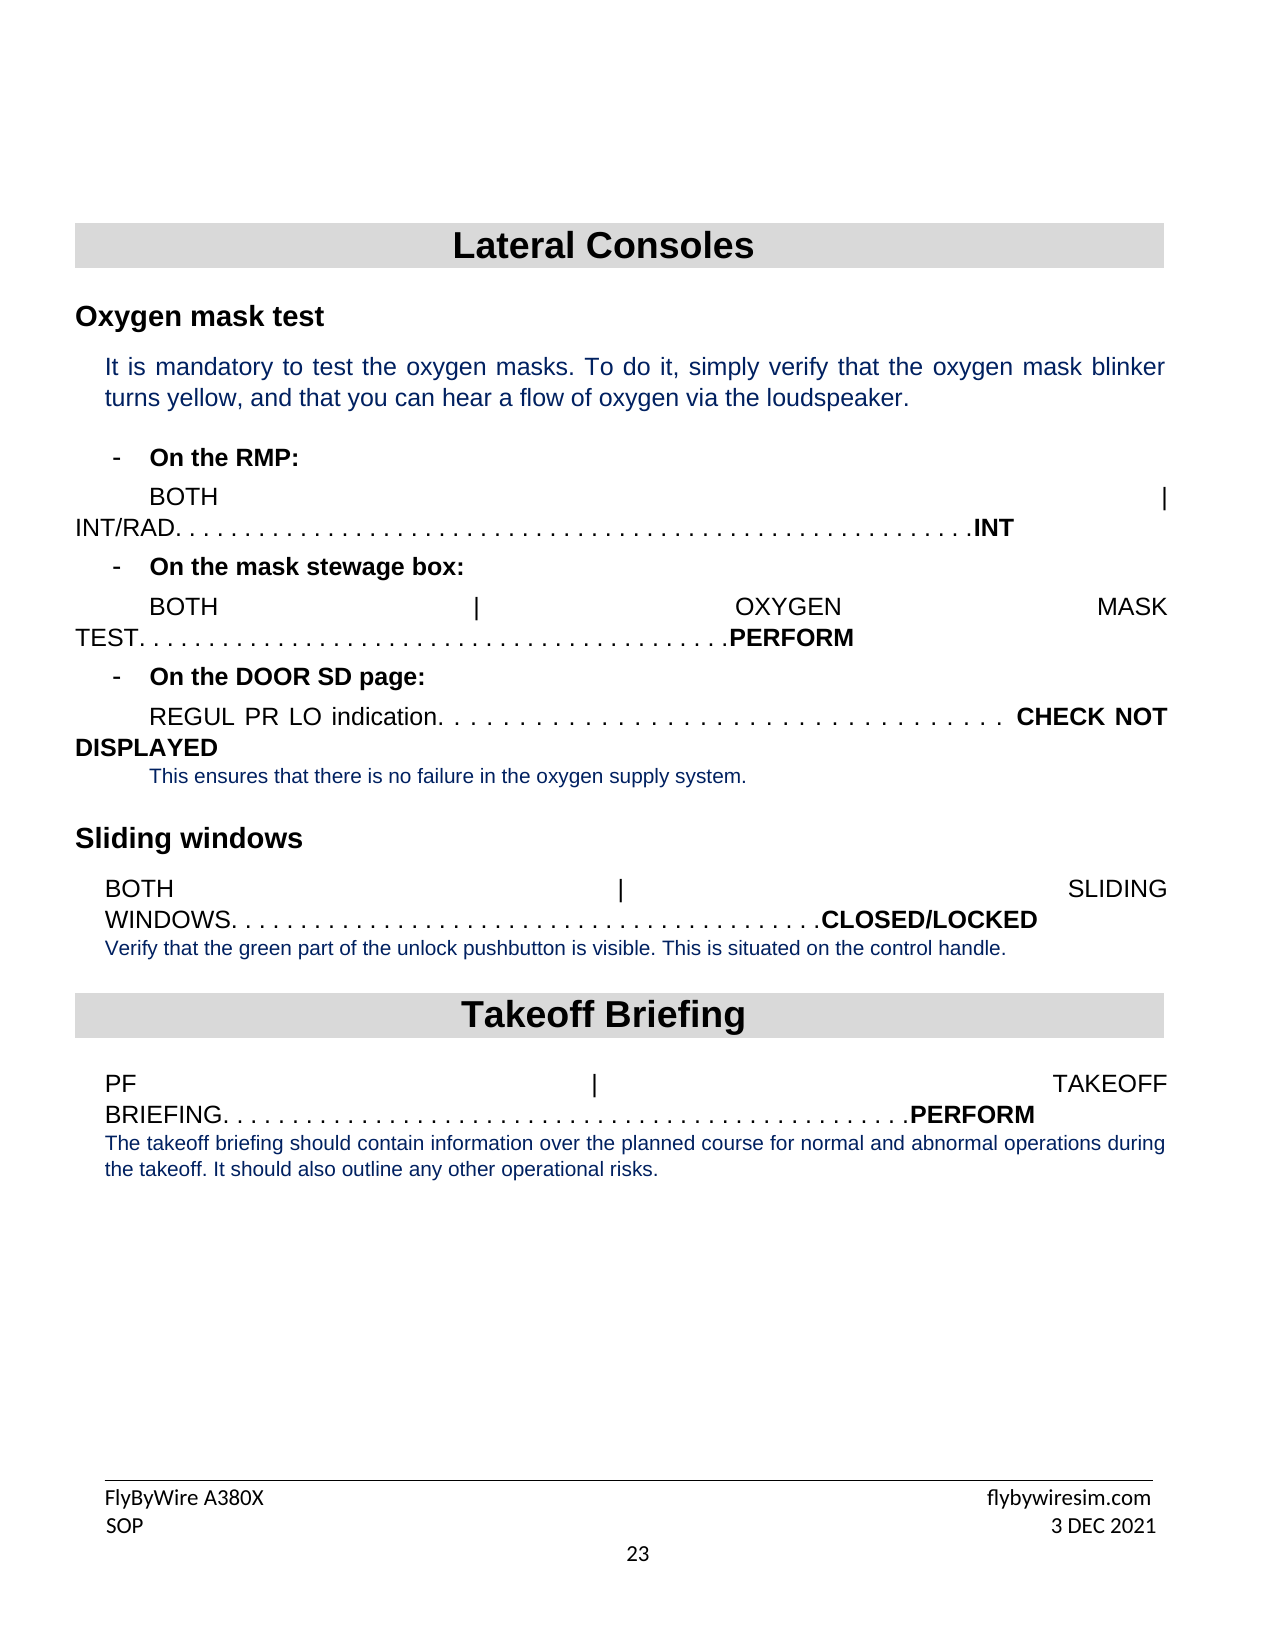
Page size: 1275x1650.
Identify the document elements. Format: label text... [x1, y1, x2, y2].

text REGUL PR LO indication. . . . . . . . . . . . . . . . . . . . . . . . . . . . . . . . . . . CHECK NOT DISPLAYED [75, 702, 1168, 762]
table_header Takeoff Briefing [75, 993, 1164, 1038]
list On the DOOR SD page: [112, 662, 1168, 691]
text PF | TAKEOFF BRIEFING. . . . . . . . . . . . . . . . . . . . . . . . . . . . . . . . . . . . . . . . . . . . . . . . . .PERFORM [104, 1069, 1168, 1128]
text BOTH | OXYGEN MASK TEST. . . . . . . . . . . . . . . . . . . . . . . . . . . . . . . . . . . . . . . . . . .PERFORM [75, 592, 1168, 652]
table_header Lateral Consoles [75, 223, 1164, 268]
list On the RMP: [112, 442, 1168, 471]
text Oxygen mask test [75, 299, 1168, 333]
text Verify that the green part of the unlock pushbutton is visible. This is situated on the control handle. [104, 936, 1168, 959]
list On the mask stewage box: [112, 552, 1168, 581]
text It is mandatory to test the oxygen masks. To do it, simply verify that the oxygen mask blinker turns yellow, and that you can hear a flow of oxygen via the loudspeaker. [104, 352, 1168, 412]
text This ensures that there is no failure in the oxygen supply system. [104, 764, 1168, 788]
text Sliding windows [75, 821, 1168, 854]
text The takeoff briefing should contain information over the planned course for normal and abnormal operations during the takeoff. It should also outline any other operational risks. [104, 1131, 1168, 1181]
text BOTH | SLIDING WINDOWS. . . . . . . . . . . . . . . . . . . . . . . . . . . . . . . . . . . . . . . . . . .CLOSED/LOCKED [104, 873, 1168, 933]
text BOTH | INT/RAD. . . . . . . . . . . . . . . . . . . . . . . . . . . . . . . . . . . . . . . . . . . . . . . . . . . . . . . . . .INT [75, 482, 1168, 542]
